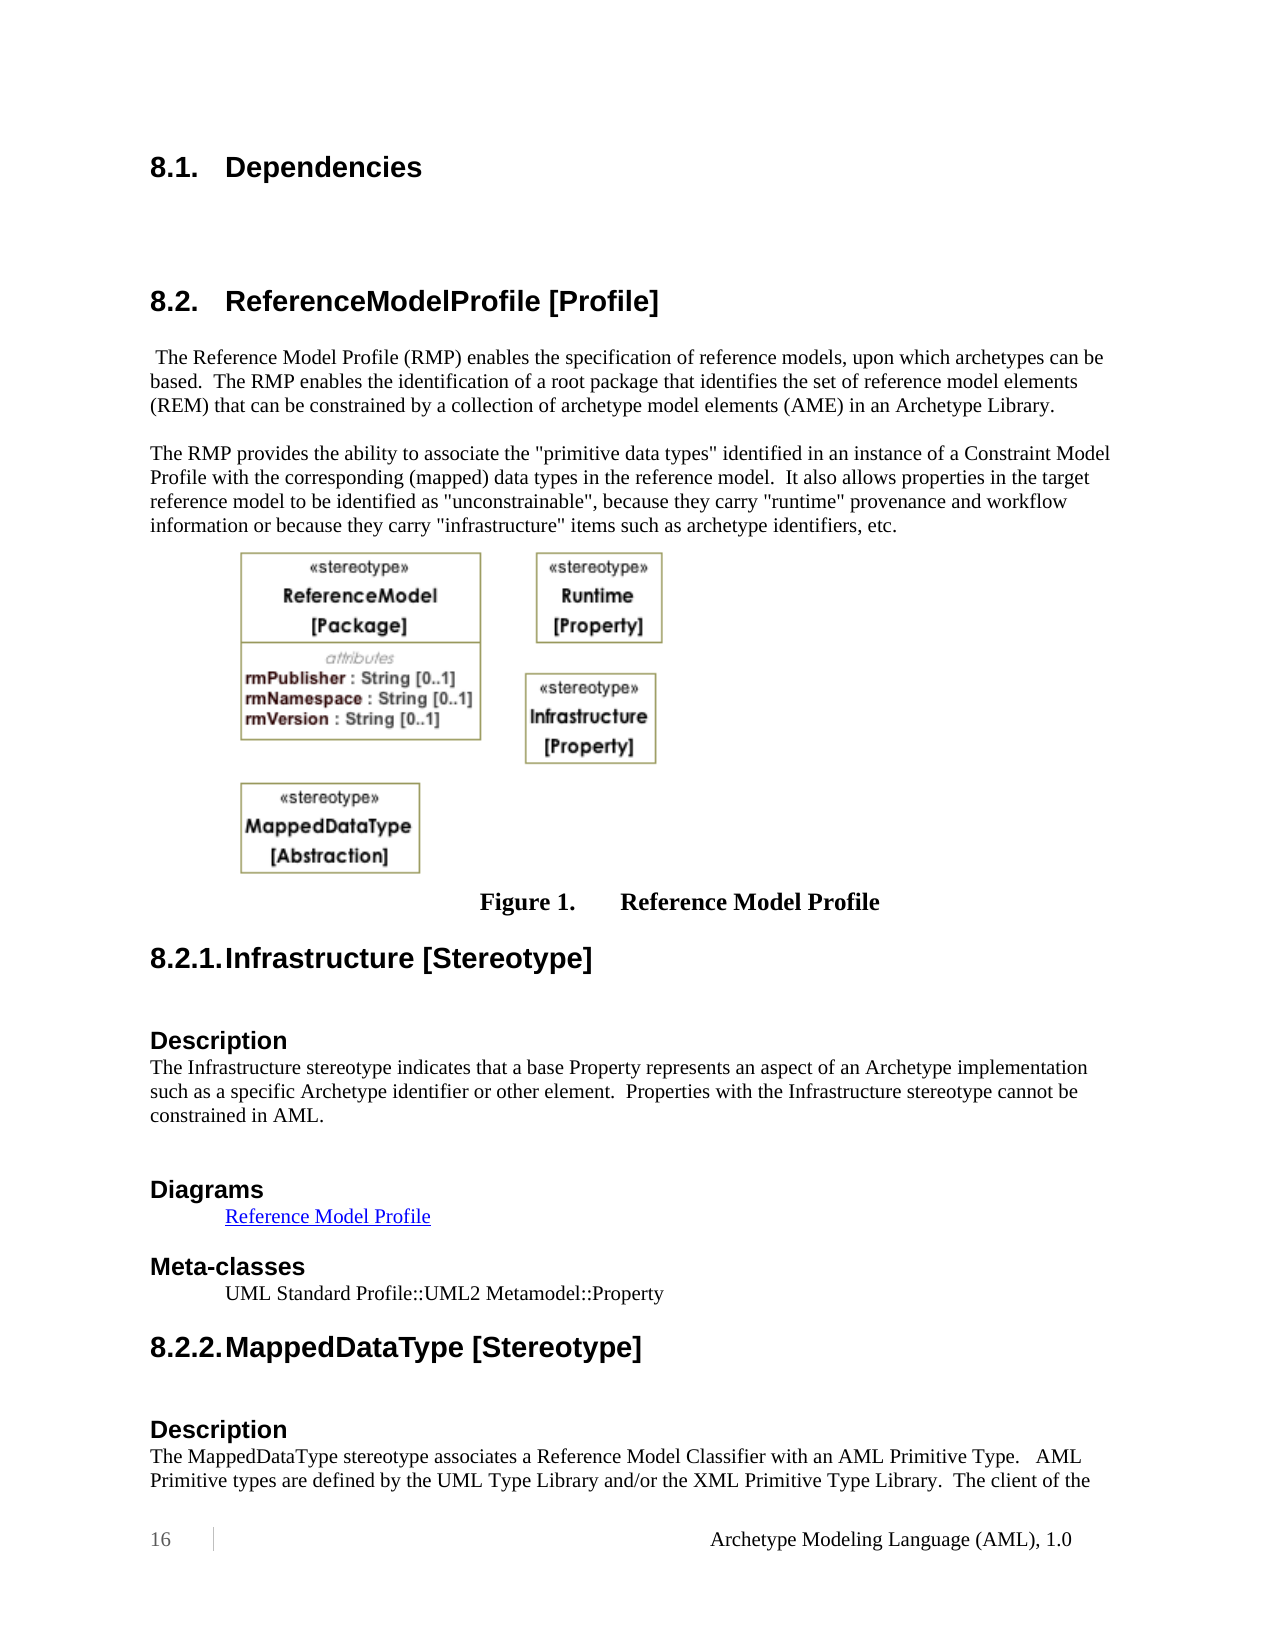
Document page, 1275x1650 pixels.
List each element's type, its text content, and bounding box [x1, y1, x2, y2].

text UML Standard Profile::UML2 Metamodel::Property [150, 1281, 1125, 1305]
subtitle MappedDataType [Stereotype] [150, 1330, 1125, 1364]
text Description [150, 1415, 1125, 1444]
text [150, 1444, 1125, 1492]
text The RMP provides the ability to associate the "primitive data types" identified in an instance of a Constraint Model Profile with the corresponding (mapped) data types in the reference model. It also allows properties in the target reference model to be identified as "unconstrainable", because they carry "runtime" provenance and workflow information or because they carry "infrastructure" items such as archetype identifiers, etc. [150, 441, 1125, 537]
subtitle Dependencies [150, 150, 1125, 183]
list Reference Model Profile [234, 887, 1125, 916]
text The Reference Model Profile (RMP) enables the specification of reference models, upon which archetypes can be based. The RMP enables the identification of a root package that identifies the set of reference model elements (REM) that can be constrained by a collection of archetype model elements (AME) in an Archetype Library. [150, 345, 1125, 417]
text Description [150, 1026, 1125, 1055]
text Meta-classes [150, 1252, 1125, 1281]
picture [225, 537, 677, 888]
subtitle Infrastructure [Stereotype] [150, 941, 1125, 975]
text The Infrastructure stereotype indicates that a base Property represents an aspect of an Archetype implementation such as a specific Archetype identifier or other element. Properties with the Infrastructure stereotype cannot be constrained in AML. [150, 1055, 1125, 1127]
text Reference Model Profile [225, 1204, 1125, 1228]
subtitle ReferenceModelProfile [Profile] [150, 284, 1125, 318]
text Diagrams [150, 1175, 1125, 1204]
